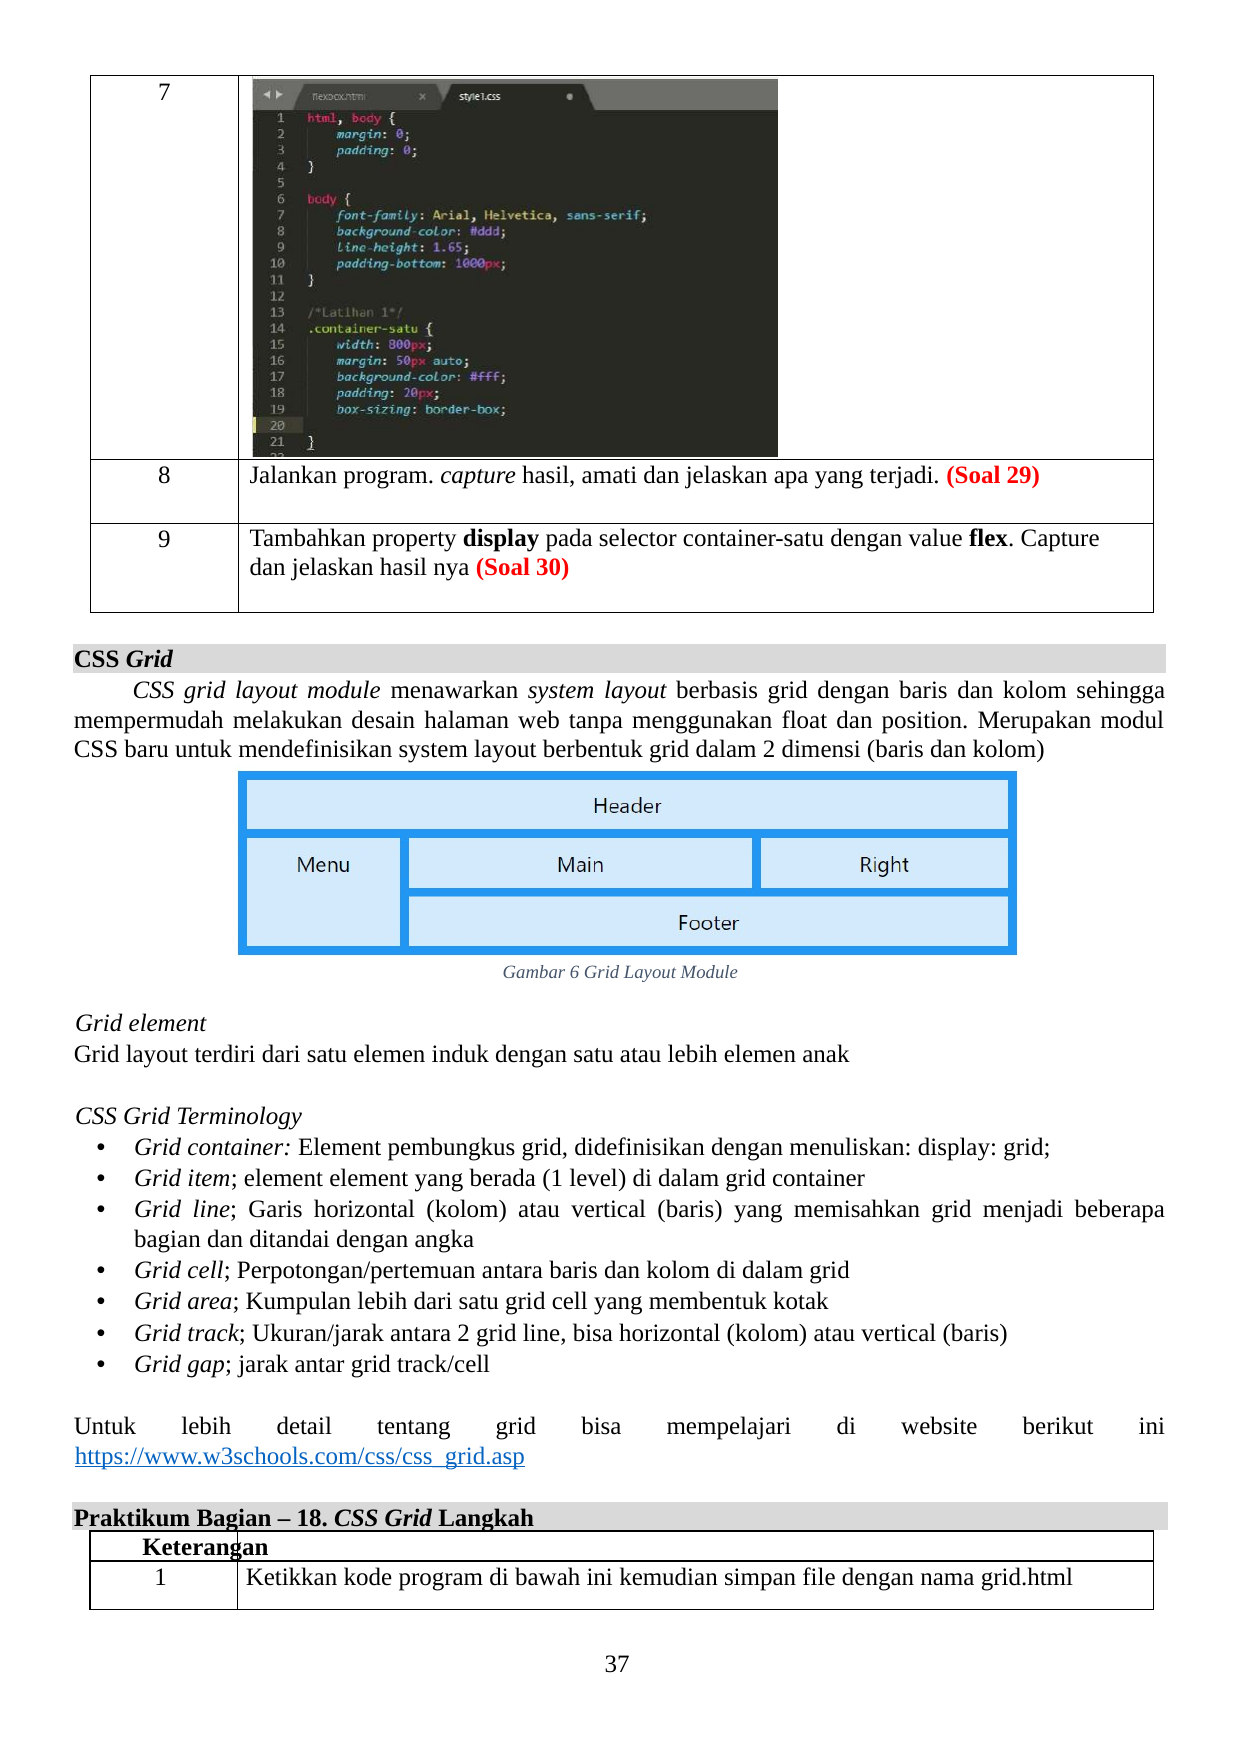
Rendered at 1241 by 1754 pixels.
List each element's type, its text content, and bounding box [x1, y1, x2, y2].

list Grid track; Ukuran/jarak antara 2 grid line, bisa horizontal (kolom) atau vertical (baris) [96, 1318, 1166, 1346]
picture [252, 76, 778, 457]
subtitle CSS Grid [73, 644, 1166, 673]
table_cell Jalankan program. capture hasil, amati dan jelaskan apa yang terjadi. (Soal 29) [239, 460, 1153, 522]
text Untuk lebih detail tentang grid bisa mempelajari di website berikut ini https://www.w3schools.com/css/css_grid.asp [73, 1411, 1166, 1469]
picture [234, 765, 1020, 959]
list Grid gap; jarak antar grid track/cell [96, 1349, 1166, 1378]
text Gambar 6 Grid Layout Module [75, 961, 1166, 983]
text 1 Ketikkan kode program di bawah ini kemudian simpan file dengan nama grid.html [67, 1562, 1166, 1591]
subtitle CSS Grid Terminology [75, 1101, 1166, 1129]
list Grid cell; Perpotongan/pertemuan antara baris dan kolom di dalam grid [96, 1255, 1166, 1284]
table_cell Tambahkan property display pada selector container-satu dengan value flex. Capture dan jelaskan hasil nya (Soal 30) [239, 524, 1153, 612]
list Grid item; element element yang berada (1 level) di dalam grid container [96, 1163, 1166, 1192]
table_header [239, 76, 1153, 459]
table_cell 8 [91, 460, 238, 522]
text Praktikum Bagian – 18. CSS Grid Langkah Keterangan [73, 1503, 537, 1561]
text CSS grid layout module menawarkan system layout berbasis grid dengan baris dan kolom sehingga mempermudah melakukan desain halaman web tanpa menggunakan float dan position. Merupakan modul CSS baru untuk mendefinisikan system layout berbentuk grid dalam 2 dimensi (baris dan kolom) [73, 675, 1166, 763]
list Grid area; Kumpulan lebih dari satu grid cell yang membentuk kotak [96, 1286, 1166, 1315]
text Grid layout terdiri dari satu elemen induk dengan satu atau lebih elemen anak [73, 1039, 1166, 1067]
text Grid element [75, 1008, 1166, 1036]
table_header 7 [91, 76, 238, 459]
table_cell 9 [91, 524, 238, 612]
list Grid line; Garis horizontal (kolom) atau vertical (baris) yang memisahkan grid menjadi beberapa bagian dan ditandai dengan angka [96, 1194, 1166, 1253]
list Grid container: Element pembungkus grid, didefinisikan dengan menuliskan: display: grid; [96, 1132, 1166, 1161]
